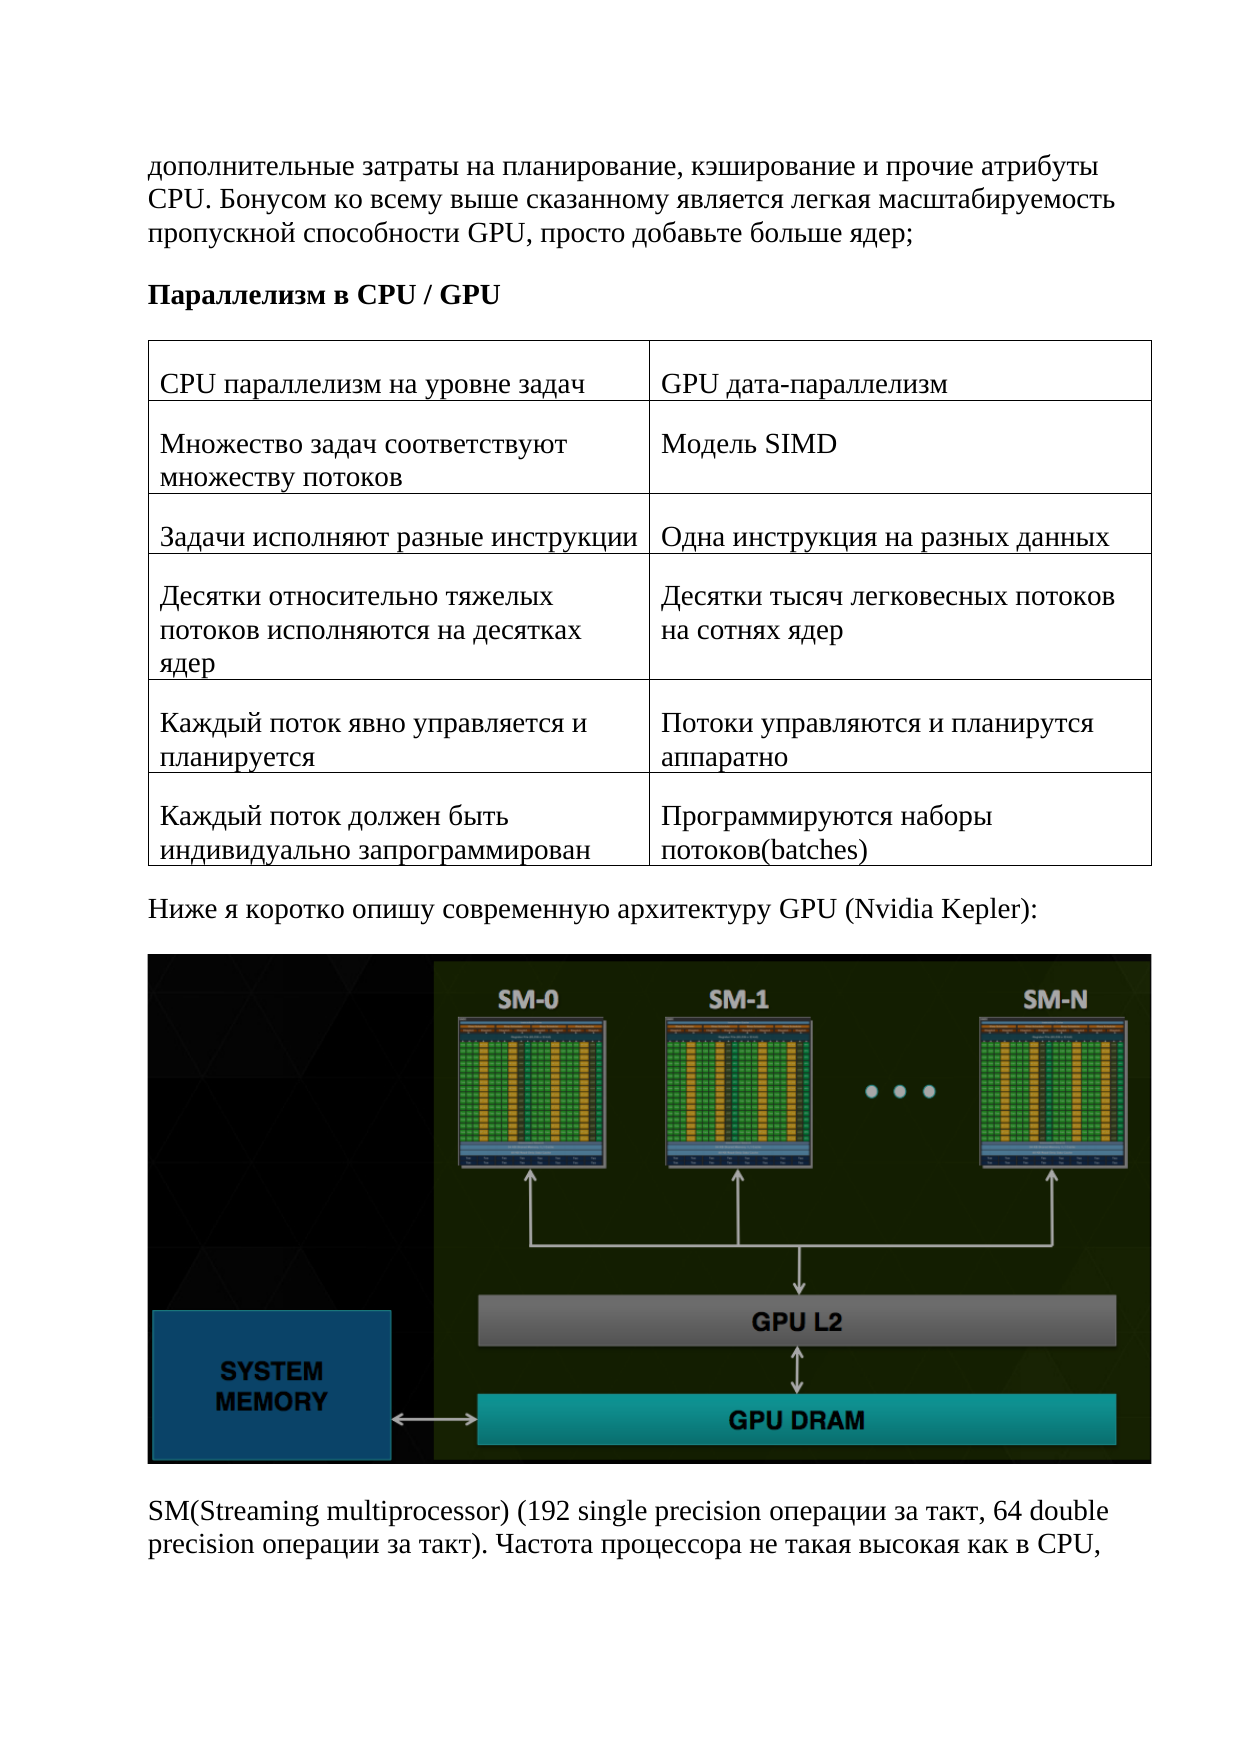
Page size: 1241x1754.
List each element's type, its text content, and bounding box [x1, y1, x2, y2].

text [148, 1493, 1152, 1560]
table_header GPU дата-параллелизм [650, 341, 1151, 400]
table_cell Каждый поток явно управляется и планируется [149, 680, 649, 772]
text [148, 148, 1152, 248]
text Параллелизм в CPU / GPU [148, 277, 1152, 311]
text Ниже я коротко опишу современную архитектуру GPU (Nvidia Kepler): [148, 891, 1152, 925]
table_cell Одна инструкция на разных данных [650, 494, 1151, 552]
table_cell Задачи исполняют разные инструкции [149, 494, 649, 552]
table_cell Программируются наборы потоков(batches) [650, 773, 1151, 865]
table_cell Десятки относительно тяжелых потоков исполняются на десятках ядер [149, 554, 649, 679]
table_cell Каждый поток должен быть индивидуально запрограммирован [149, 773, 649, 865]
table_cell Модель SIMD [650, 401, 1151, 493]
table_cell Множество задач соответствуют множеству потоков [149, 401, 649, 493]
picture [147, 954, 1152, 1464]
table_cell Десятки тысяч легковесных потоков на сотнях ядер [650, 554, 1151, 679]
table_cell Потоки управляются и планирутся аппаратно [650, 680, 1151, 772]
table_header CPU параллелизм на уровне задач [149, 341, 649, 400]
